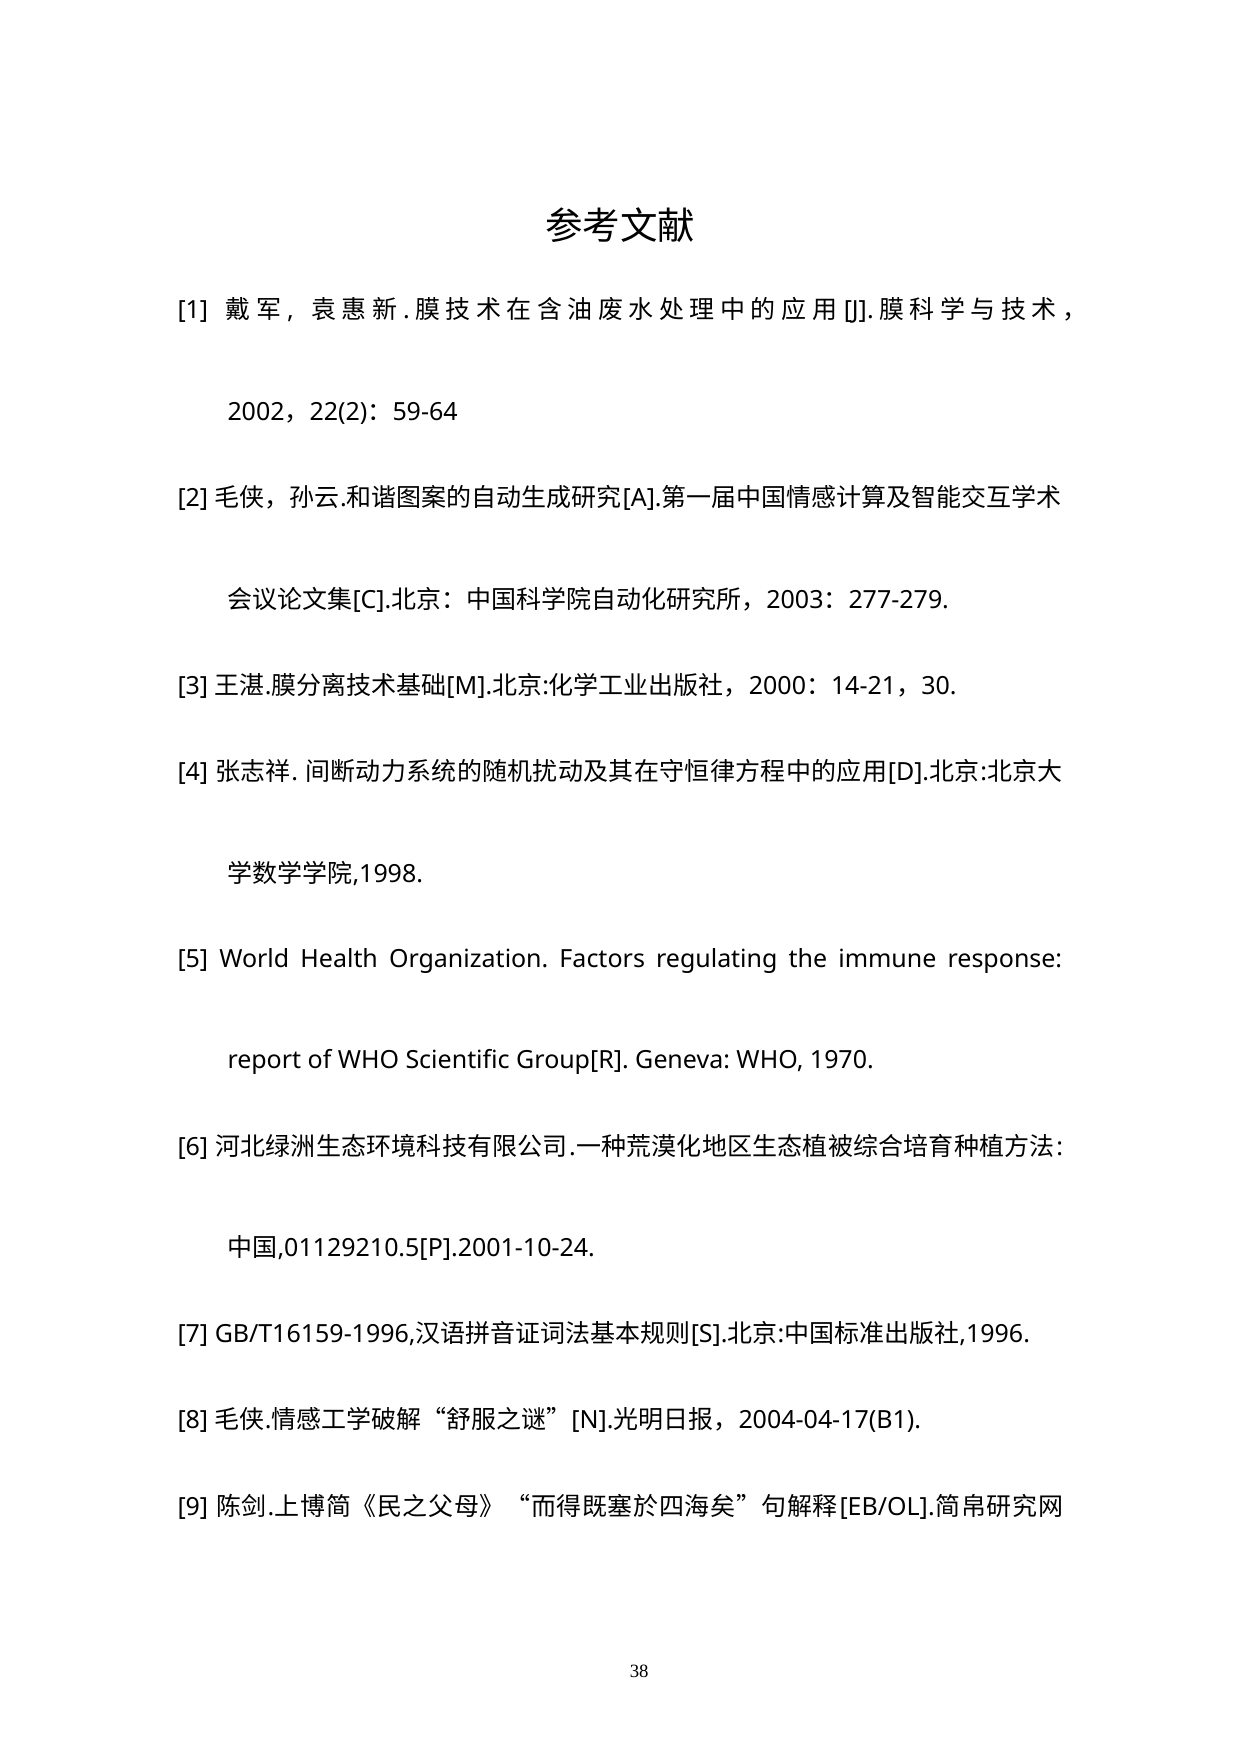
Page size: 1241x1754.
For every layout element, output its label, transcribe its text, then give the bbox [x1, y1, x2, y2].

text [1] 戴军, 袁惠新.膜技术在含油废水处理中的应用[J].膜科学与技术，2002，22(2)：59-64 [177, 274, 1063, 443]
text [2] 毛侠，孙云.和谐图案的自动生成研究[A].第一届中国情感计算及智能交互学术会议论文集[C].北京：中国科学院自动化研究所，2003：277-279. [177, 462, 1063, 631]
text [4] 张志祥. 间断动力系统的随机扰动及其在守恒律方程中的应用[D].北京:北京大学数学学院,1998. [177, 736, 1063, 905]
text [8] 毛侠.情感工学破解“舒服之谜”[N].光明日报，(B1). [177, 1384, 1063, 1452]
title 参考文献 [177, 189, 1063, 257]
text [177, 1470, 1063, 1538]
text [6] 河北绿洲生态环境科技有限公司.一种荒漠化地区生态植被综合培育种植方法:中国,01129210.5[P].. [177, 1110, 1063, 1280]
text [7] GB/T16159-1996,汉语拼音证词法基本规则[S].北京:中国标准出版社,1996. [177, 1298, 1063, 1366]
text [3] 王湛.膜分离技术基础[M].北京:化学工业出版社，2000：14-21，30. [177, 649, 1063, 717]
text [5] World Health Organization. Factors regulating the immune response: report of WHO Scientific Group[R]. Geneva: WHO, 1970. [177, 923, 1063, 1093]
